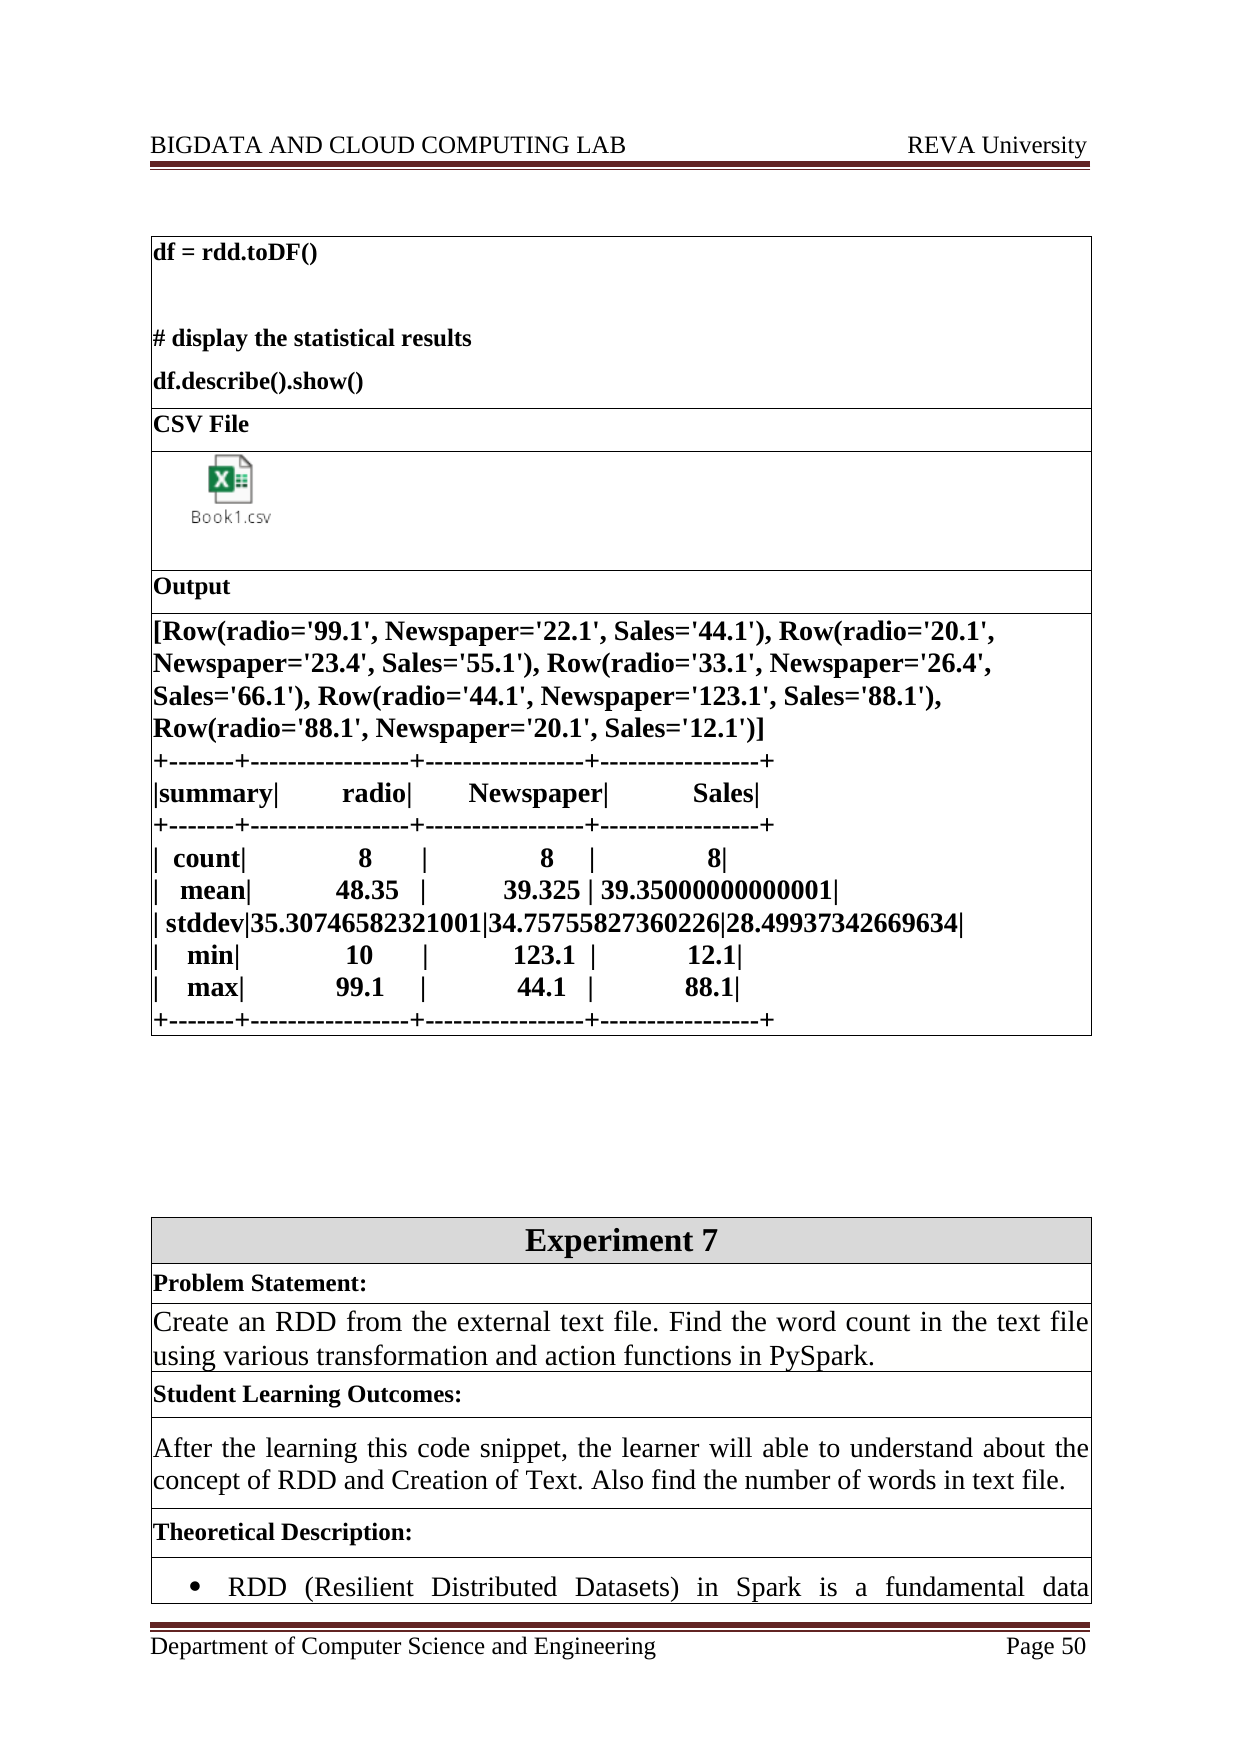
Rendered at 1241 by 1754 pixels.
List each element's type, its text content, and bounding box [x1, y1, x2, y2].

table_header Experiment 7 [152, 1218, 1091, 1263]
table_cell Output [152, 571, 1091, 613]
table_cell Student Learning Outcomes: [152, 1372, 1091, 1417]
table_cell [152, 452, 1091, 570]
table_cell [152, 237, 1091, 408]
table_cell [Row(radio='99.1', Newspaper='22.1', Sales='44.1'), Row(radio='20.1', Newspaper='23.4', Sales='55.1'), Row(radio='33.1', Newspaper='26.4', Sales='66.1'), Row(radio='44.1', Newspaper='123.1', Sales='88.1'), Row(radio='88.1', Newspaper='20.1', Sales='12.1')] +-------+-----------------+-----------------+-----------------+ |summary| radio| Newspaper| Sales| +-------+-----------------+-----------------+-----------------+ | count| 8 | 8 | 8| | mean| 48.35 | 39.325 | 39.35000000000001| | stddev|35.30746582321001|34.75755827360226|28.49937342669634| | min| 10 | 123.1 | 12.1| | max| 99.1 | 44.1 | 88.1| +-------+-----------------+-----------------+-----------------+ [152, 614, 1091, 1035]
table_cell CSV File [152, 409, 1091, 451]
table_cell After the learning this code snippet, the learner will able to understand about the concept of RDD and Creation of Text. Also find the number of words in text file. [152, 1418, 1091, 1456]
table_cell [152, 1558, 1091, 1603]
table_cell After the learning this code snippet, the learner will able to understand about the concept of RDD and Creation of Text. Also find the number of words in text file. [152, 1457, 1091, 1508]
table_cell Problem Statement: [152, 1264, 1091, 1303]
table_cell Theoretical Description: [152, 1509, 1091, 1557]
